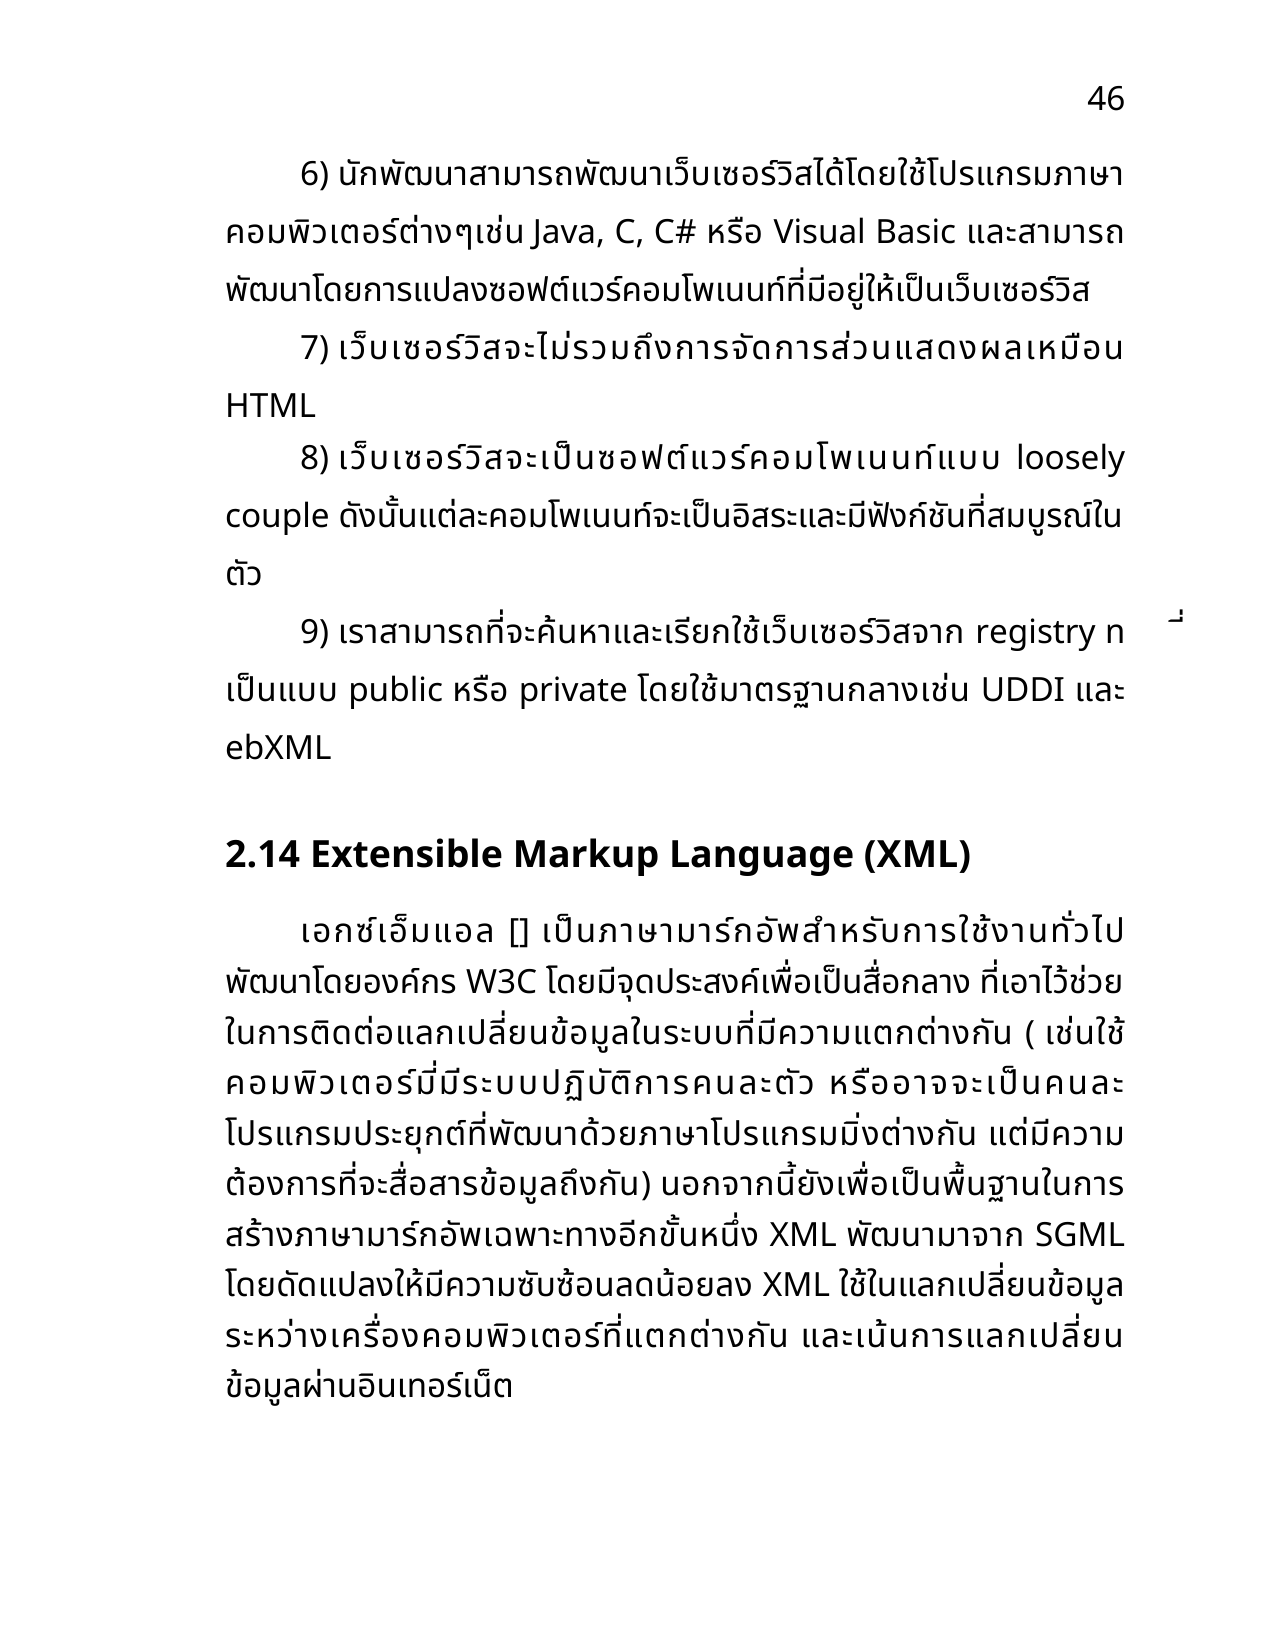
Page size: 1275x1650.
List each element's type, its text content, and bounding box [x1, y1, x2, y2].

list เว็บเซอร์วิสจะเป็นซอฟต์แวร์คอมโพเนนท์แบบ loosely couple ดังนั้นแต่ละคอมโพเนนท์จะเป็นอิสระและมีฟังก์ชันที่สมบูรณ์ในตัว [225, 434, 1125, 600]
text เอกซ์เอ็มแอล [] เป็นภาษามาร์กอัพสำหรับการใช้งานทั่วไป พัฒนาโดยองค์กร W3C โดยมีจุดประสงค์เพื่อเป็นสื่อกลาง ที่เอาไว้ช่วยในการติดต่อแลกเปลี่ยนข้อมูลในระบบที่มีความแตกต่างกัน ( เช่นใช้คอมพิวเตอร์มี่มีระบบปฏิบัติการคนละตัว หรืออาจจะเป็นคนละโปรแกรมประยุกต์ที่พัฒนาด้วยภาษาโปรแกรมมิ่งต่างกัน แต่มีความต้องการที่จะสื่อสารข้อมูลถึงกัน) นอกจากนี้ยังเพื่อเป็นพื้นฐานในการสร้างภาษามาร์กอัพเฉพาะทางอีกขั้นหนึ่ง XML พัฒนามาจาก SGML โดยดัดแปลงให้มีความซับซ้อนลดน้อยลง XML ใช้ในแลกเปลี่ยนข้อมูลระหว่างเครื่องคอมพิวเตอร์ที่แตกต่างกัน และเน้นการแลกเปลี่ยนข้อมูลผ่านอินเทอร์เน็ต [225, 907, 1125, 1413]
list Extensible Markup Language (XML) [225, 828, 1125, 879]
list นักพัฒนาสามารถพัฒนาเว็บเซอร์วิสได้โดยใช้โปรแกรมภาษาคอมพิวเตอร์ต่างๆเช่นJava, C, C# หรือ Visual Basic และสามารถพัฒนาโดยการแปลงซอฟต์แวร์คอมโพเนนท์ที่มีอยู่ให้เป็นเว็บเซอร์วิส [225, 150, 1125, 317]
list เว็บเซอร์วิสจะไม่รวมถึงการจัดการส่วนแสดงผลเหมือน HTML [225, 324, 1125, 427]
list เราสามารถที่จะค้นหาและเรียกใช้เว็บเซอร์วิสจาก registry ที่เป็นแบบ public หรือ private โดยใช้มาตรฐานกลางเช่น UDDI และ ebXML [225, 608, 1125, 769]
